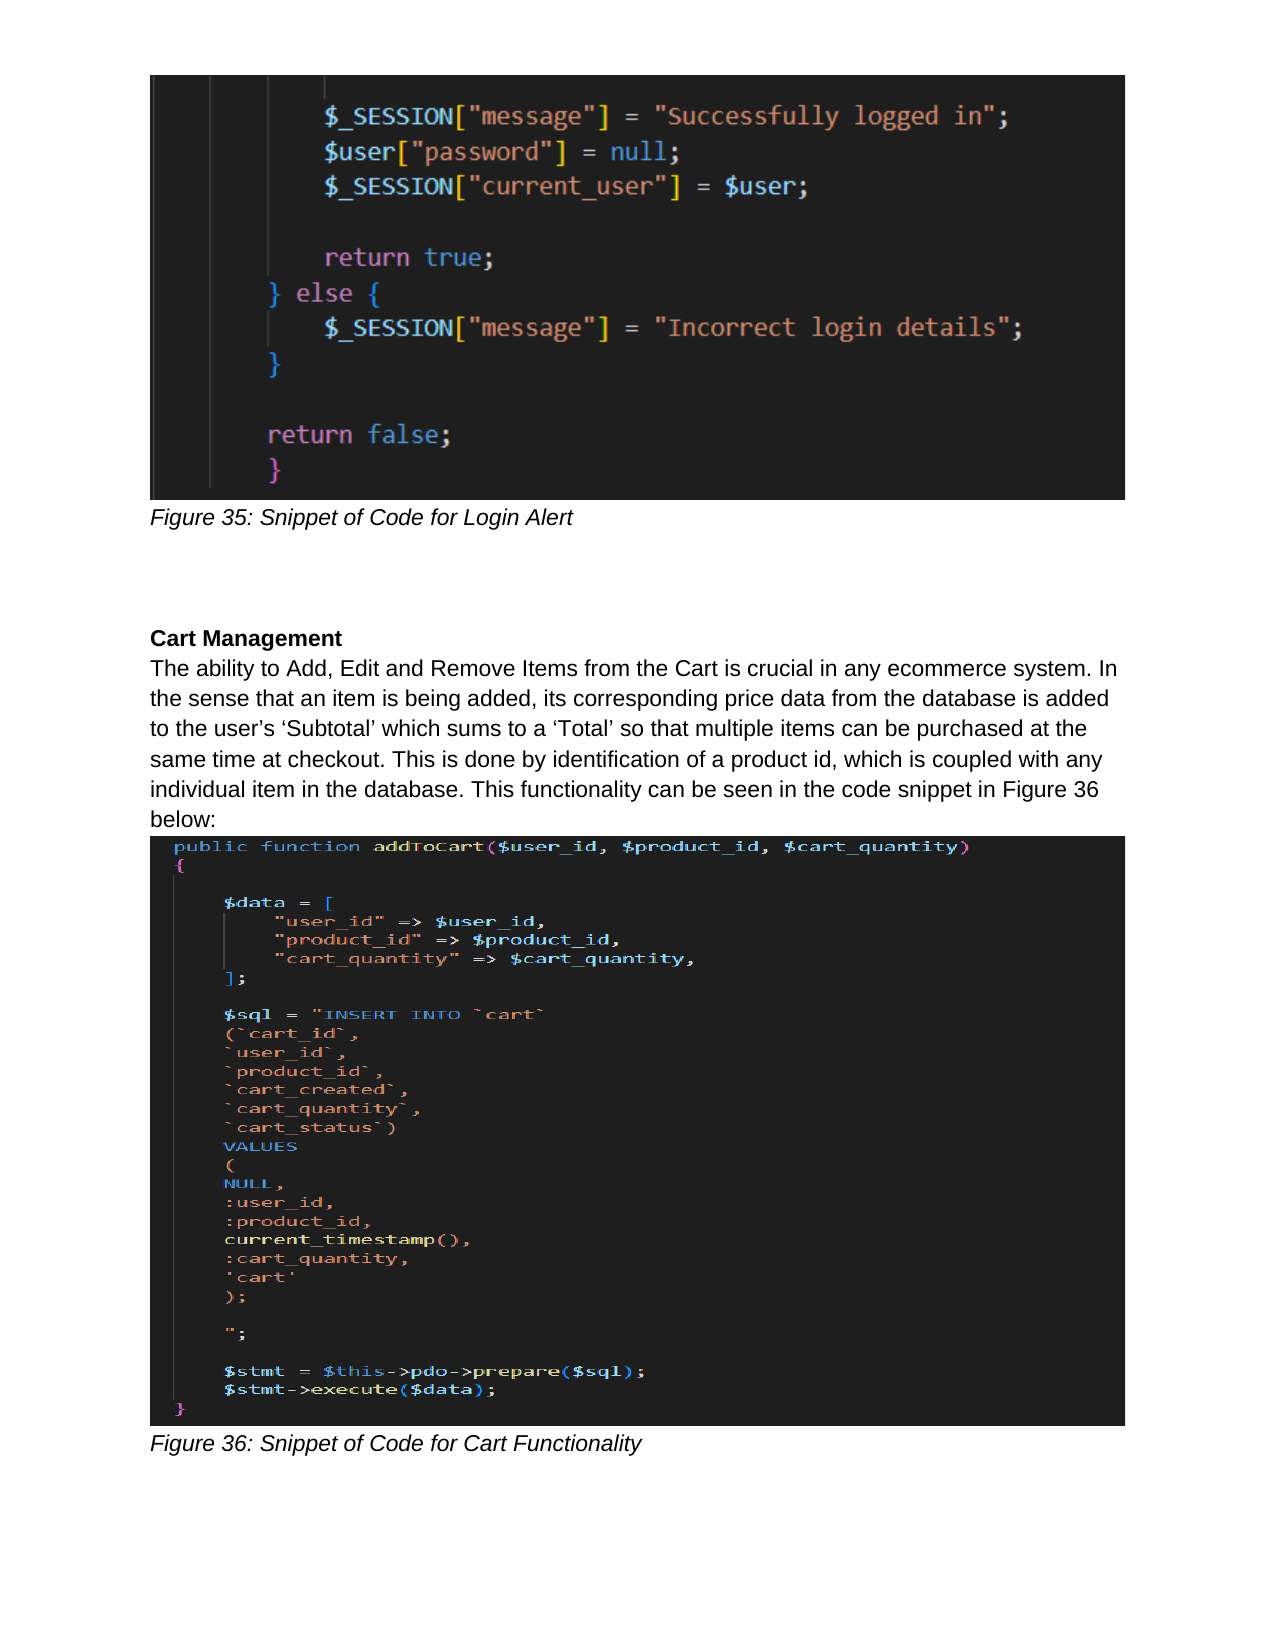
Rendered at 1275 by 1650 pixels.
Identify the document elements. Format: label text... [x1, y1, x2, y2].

text Figure 35: Snippet of Code for Login Alert [150, 504, 1125, 530]
text Figure 36: Snippet of Code for Cart Functionality [150, 1430, 1125, 1456]
text The ability to Add, Edit and Remove Items from the Cart is crucial in any ecommerce system. In the sense that an item is being added, its corresponding price data from the database is added to the user’s ‘Subtotal’ which sums to a ‘Total’ so that multiple items can be purchased at the same time at checkout. This is done by identification of a product id, which is coupled with any individual item in the database. This functionality can be seen in the code snippet in Figure 36 below: [150, 655, 1125, 832]
picture [150, 836, 1125, 1426]
text Cart Management [150, 625, 1125, 651]
picture [150, 75, 1125, 500]
